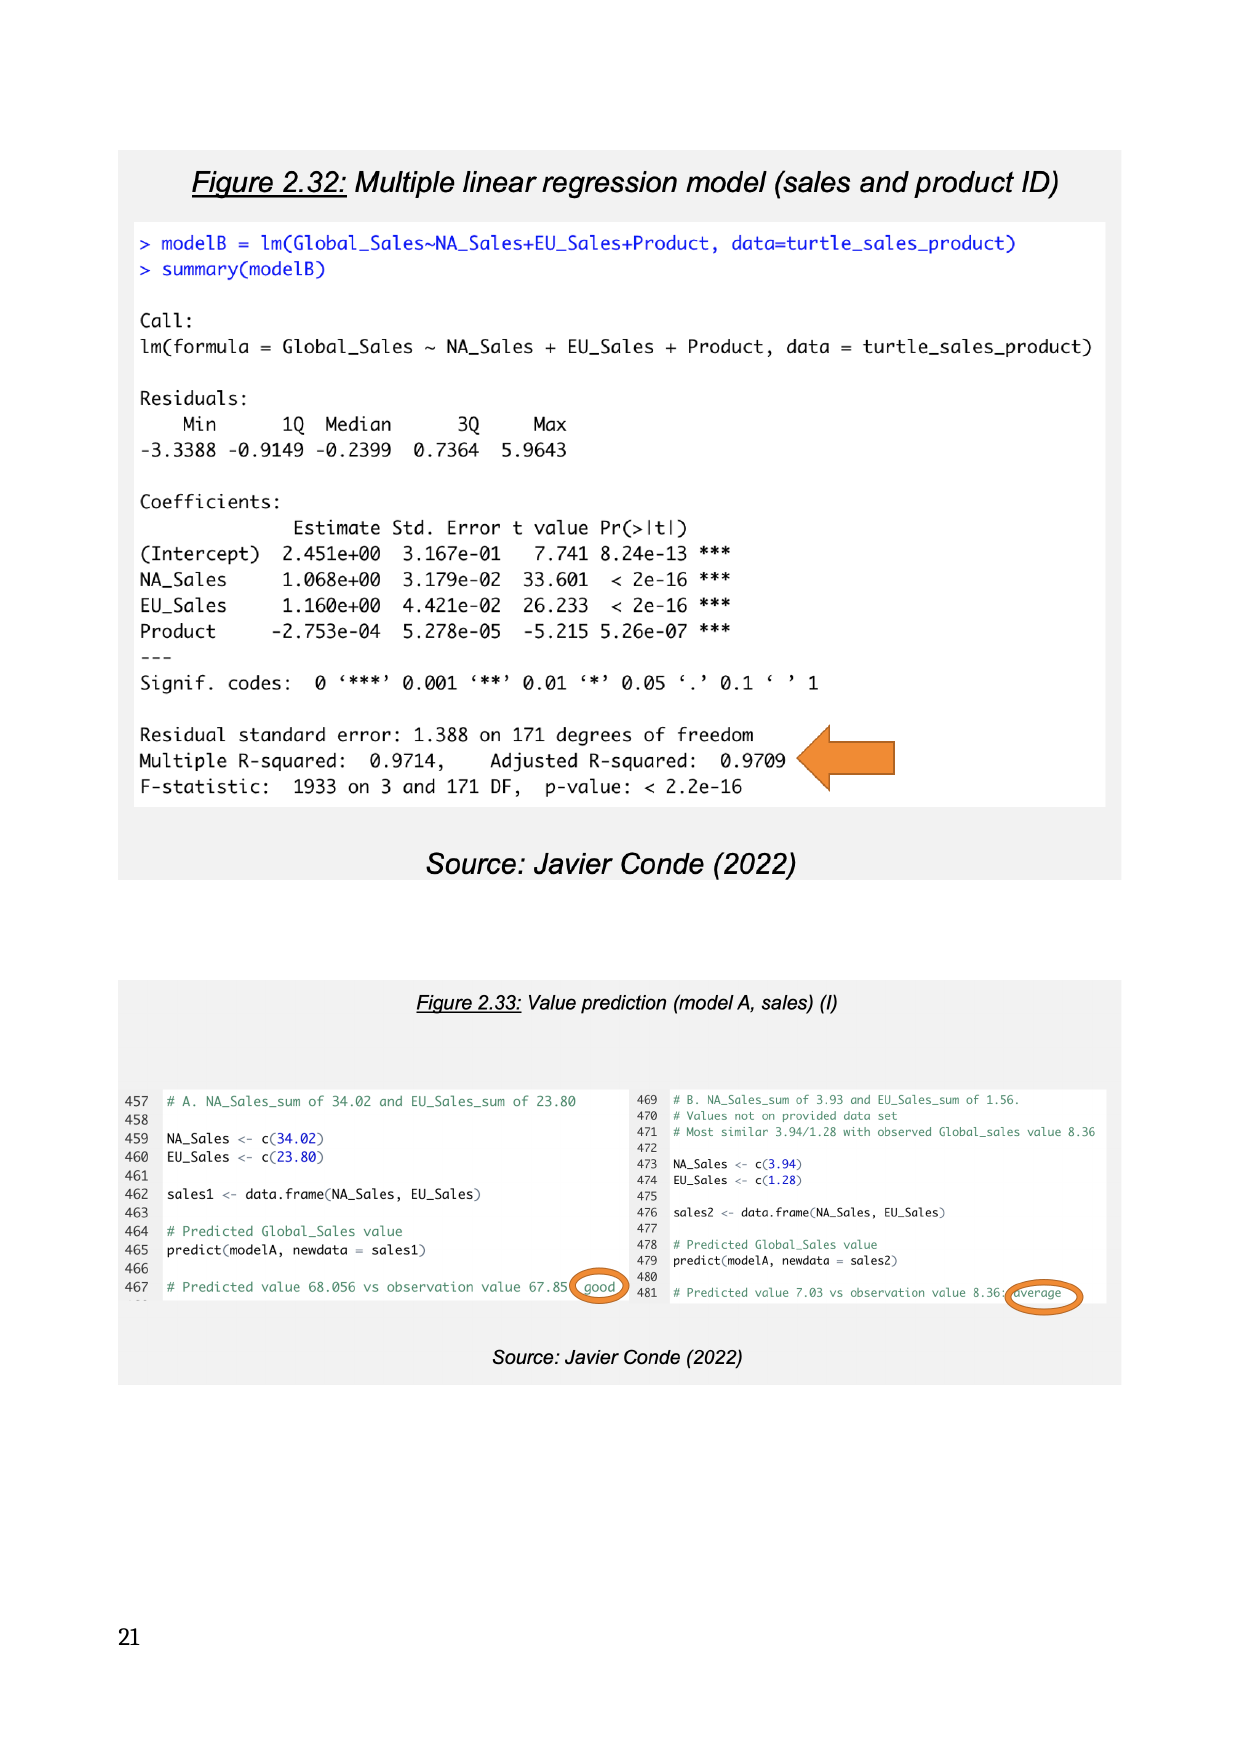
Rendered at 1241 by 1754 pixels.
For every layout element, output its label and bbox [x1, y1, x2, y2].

picture [118, 150, 1122, 880]
picture [118, 980, 1122, 1385]
